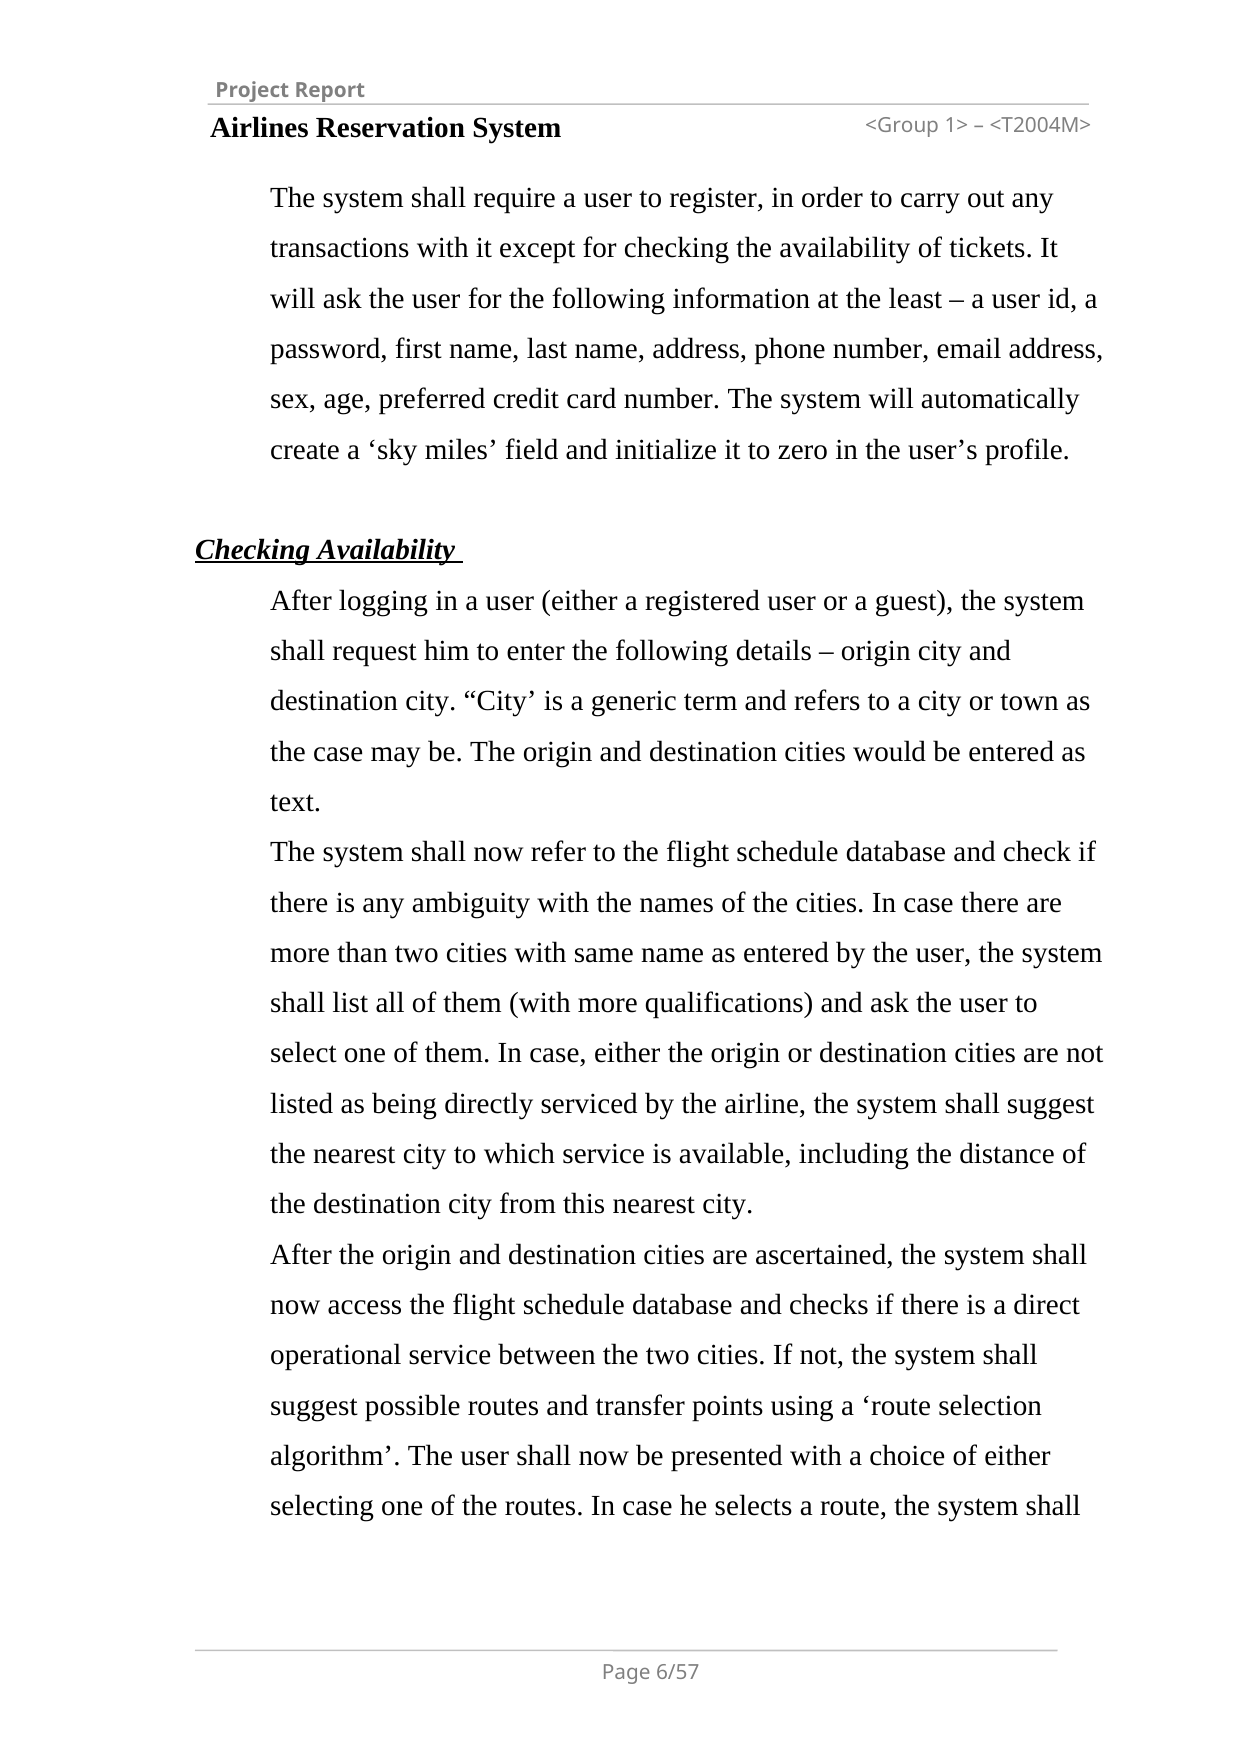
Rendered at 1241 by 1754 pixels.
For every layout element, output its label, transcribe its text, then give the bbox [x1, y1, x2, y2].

text The system shall now refer to the flight schedule database and check if there is any ambiguity with the names of the cities. In case there are more than two cities with same name as entered by the user, the system shall list all of them (with more qualifications) and ask the user to select one of them. In case, either the origin or destination cities are not listed as being directly serviced by the airline, the system shall suggest the nearest city to which service is available, including the distance of the destination city from this nearest city. [270, 834, 1106, 1220]
text Checking Availability [195, 532, 1106, 566]
text After logging in a user (either a registered user or a guest), the system shall request him to enter the following details – origin city and destination city. “City’ is a generic term and refers to a city or town as the case may be. The origin and destination cities would be entered as text. [270, 583, 1106, 818]
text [270, 1237, 1106, 1522]
text The system shall require a user to register, in order to carry out any transactions with it except for checking the availability of tickets. It will ask the user for the following information at the least – a user id, a password, first name, last name, address, phone number, email address, sex, age, preferred credit card number. The system will automatically create a ‘sky miles’ field and initialize it to zero in the user’s profile. [270, 180, 1106, 465]
